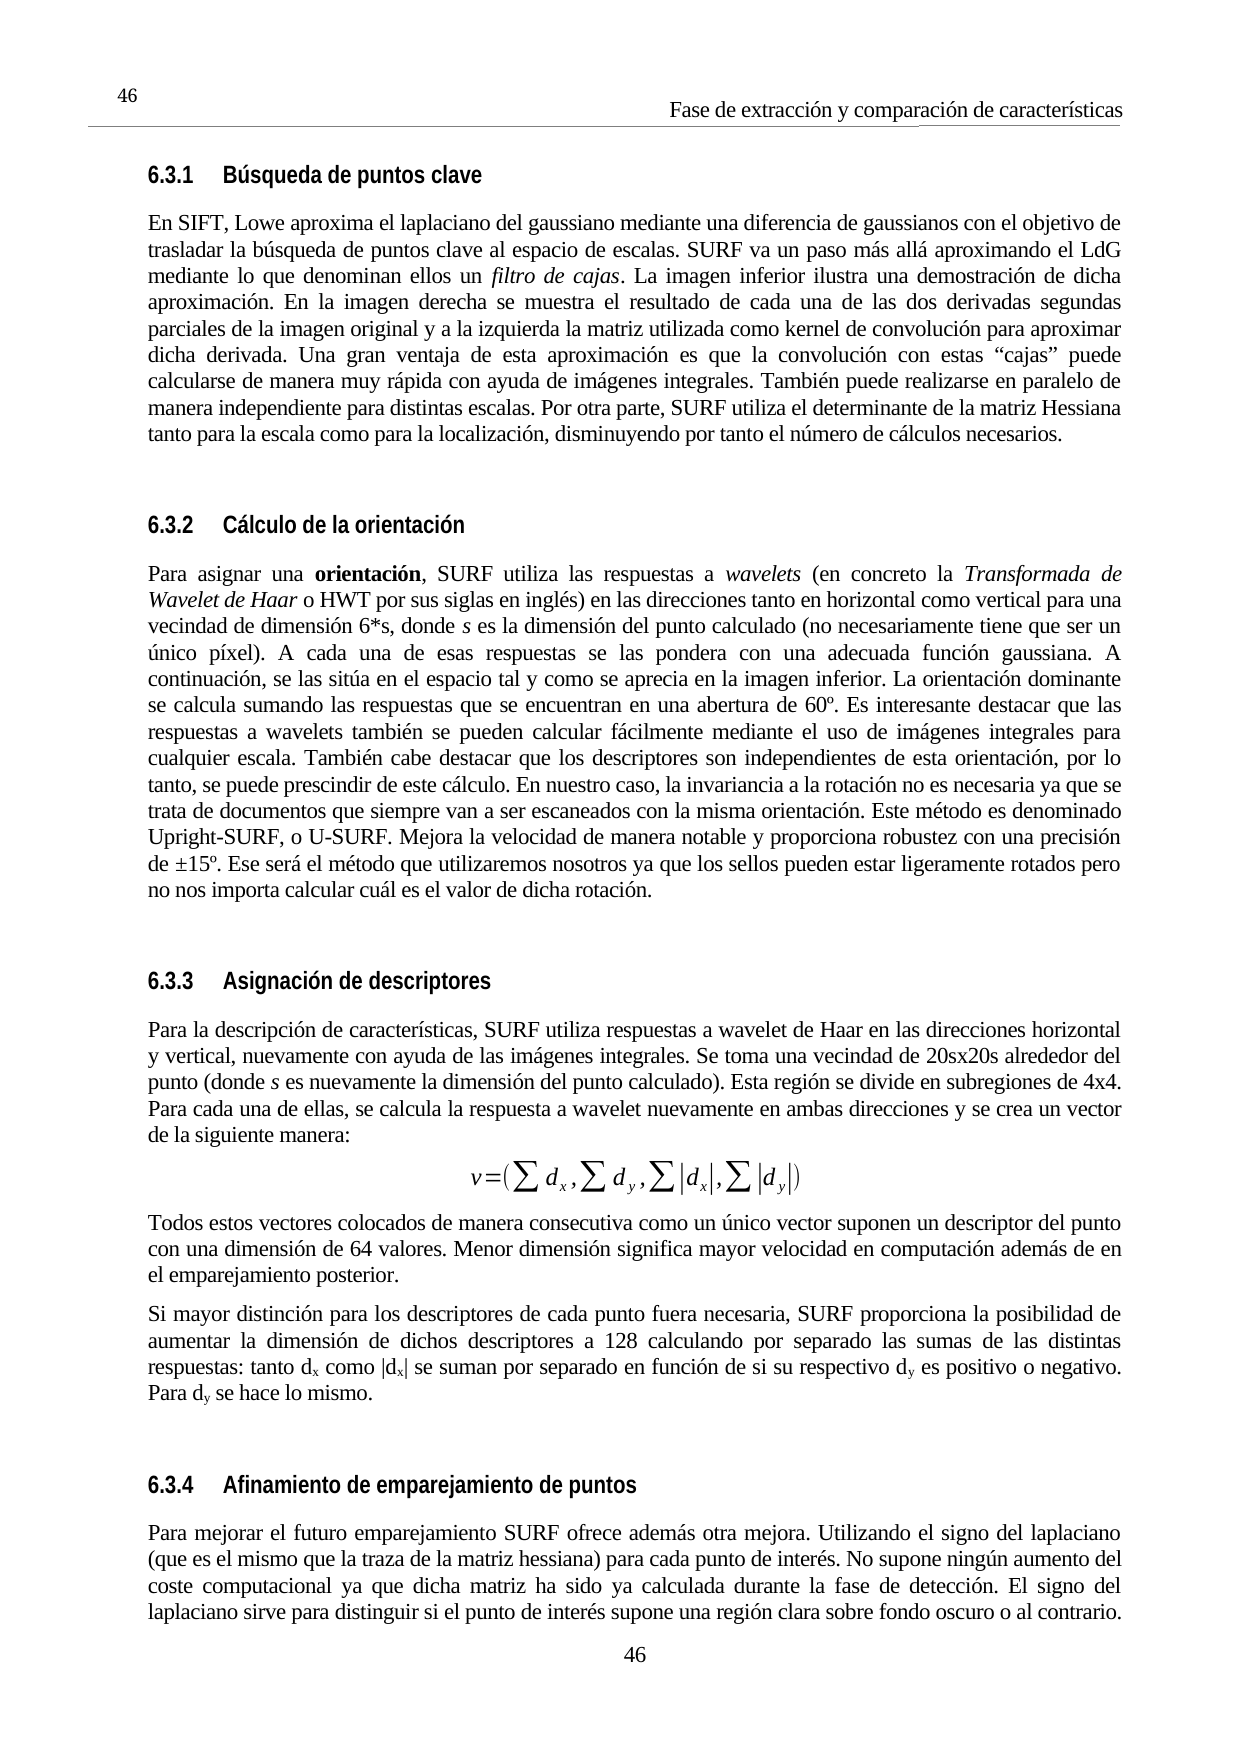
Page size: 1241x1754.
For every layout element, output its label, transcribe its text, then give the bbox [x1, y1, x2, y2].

text Todos estos vectores colocados de manera consecutiva como un único vector suponen un descriptor del punto con una dimensión de 64 valores. Menor dimensión significa mayor velocidad en computación además de en el emparejamiento posterior. [148, 1209, 1122, 1288]
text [148, 1519, 1122, 1624]
text Para asignar una orientación, SURF utiliza las respuestas a wavelets (en concreto la Transformada de Wavelet de Haar o HWT por sus siglas en inglés) en las direcciones tanto en horizontal como vertical para una vecindad de dimensión 6*s, donde s es la dimensión del punto calculado (no necesariamente tiene que ser un único píxel). A cada una de esas respuestas se las pondera con una adecuada función gaussiana. A continuación, se las sitúa en el espacio tal y como se aprecia en la imagen inferior. La orientación dominante se calcula sumando las respuestas que se encuentran en una abertura de 60º. Es interesante destacar que las respuestas a wavelets también se pueden calcular fácilmente mediante el uso de imágenes integrales para cualquier escala. También cabe destacar que los descriptores son independientes de esta orientación, por lo tanto, se puede prescindir de este cálculo. En nuestro caso, la invariancia a la rotación no es necesaria ya que se trata de documentos que siempre van a ser escaneados con la misma orientación. Este método es denominado Upright-SURF, o U-SURF. Mejora la velocidad de manera notable y proporciona robustez con una precisión de ±15º. Ese será el método que utilizaremos nosotros ya que los sellos pueden estar ligeramente rotados pero no nos importa calcular cuál es el valor de dicha rotación. [148, 560, 1122, 902]
text Si mayor distinción para los descriptores de cada punto fuera necesaria, SURF proporciona la posibilidad de aumentar la dimensión de dichos descriptores a 128 calculando por separado las sumas de las distintas respuestas: tanto dx como |dx| se suman por separado en función de si su respectivo dy es positivo o negativo. Para dy se hace lo mismo. [148, 1300, 1122, 1406]
subtitle Asignación de descriptores [148, 966, 1122, 995]
text Para la descripción de características, SURF utiliza respuestas a wavelet de Haar en las direcciones horizontal y vertical, nuevamente con ayuda de las imágenes integrales. Se toma una vecindad de 20sx20s alrededor del punto (donde s es nuevamente la dimensión del punto calculado). Esta región se divide en subregiones de 4x4. Para cada una de ellas, se calcula la respuesta a wavelet nuevamente en ambas direcciones y se crea un vector de la siguiente manera: [148, 1016, 1122, 1147]
subtitle Afinamiento de emparejamiento de puntos [148, 1469, 1122, 1498]
subtitle Búsqueda de puntos clave [148, 160, 1122, 188]
text En SIFT, Lowe aproxima el laplaciano del gaussiano mediante una diferencia de gaussianos con el objetivo de trasladar la búsqueda de puntos clave al espacio de escalas. SURF va un paso más allá aproximando el LdG mediante lo que denominan ellos un filtro de cajas. La imagen inferior ilustra una demostración de dicha aproximación. En la imagen derecha se muestra el resultado de cada una de las dos derivadas segundas parciales de la imagen original y a la izquierda la matriz utilizada como kernel de convolución para aproximar dicha derivada. Una gran ventaja de esta aproximación es que la convolución con estas “cajas” puede calcularse de manera muy rápida con ayuda de imágenes integrales. También puede realizarse en paralelo de manera independiente para distintas escalas. Por otra parte, SURF utiliza el determinante de la matriz Hessiana tanto para la escala como para la localización, disminuyendo por tanto el número de cálculos necesarios. [148, 209, 1122, 446]
subtitle Cálculo de la orientación [148, 510, 1122, 539]
